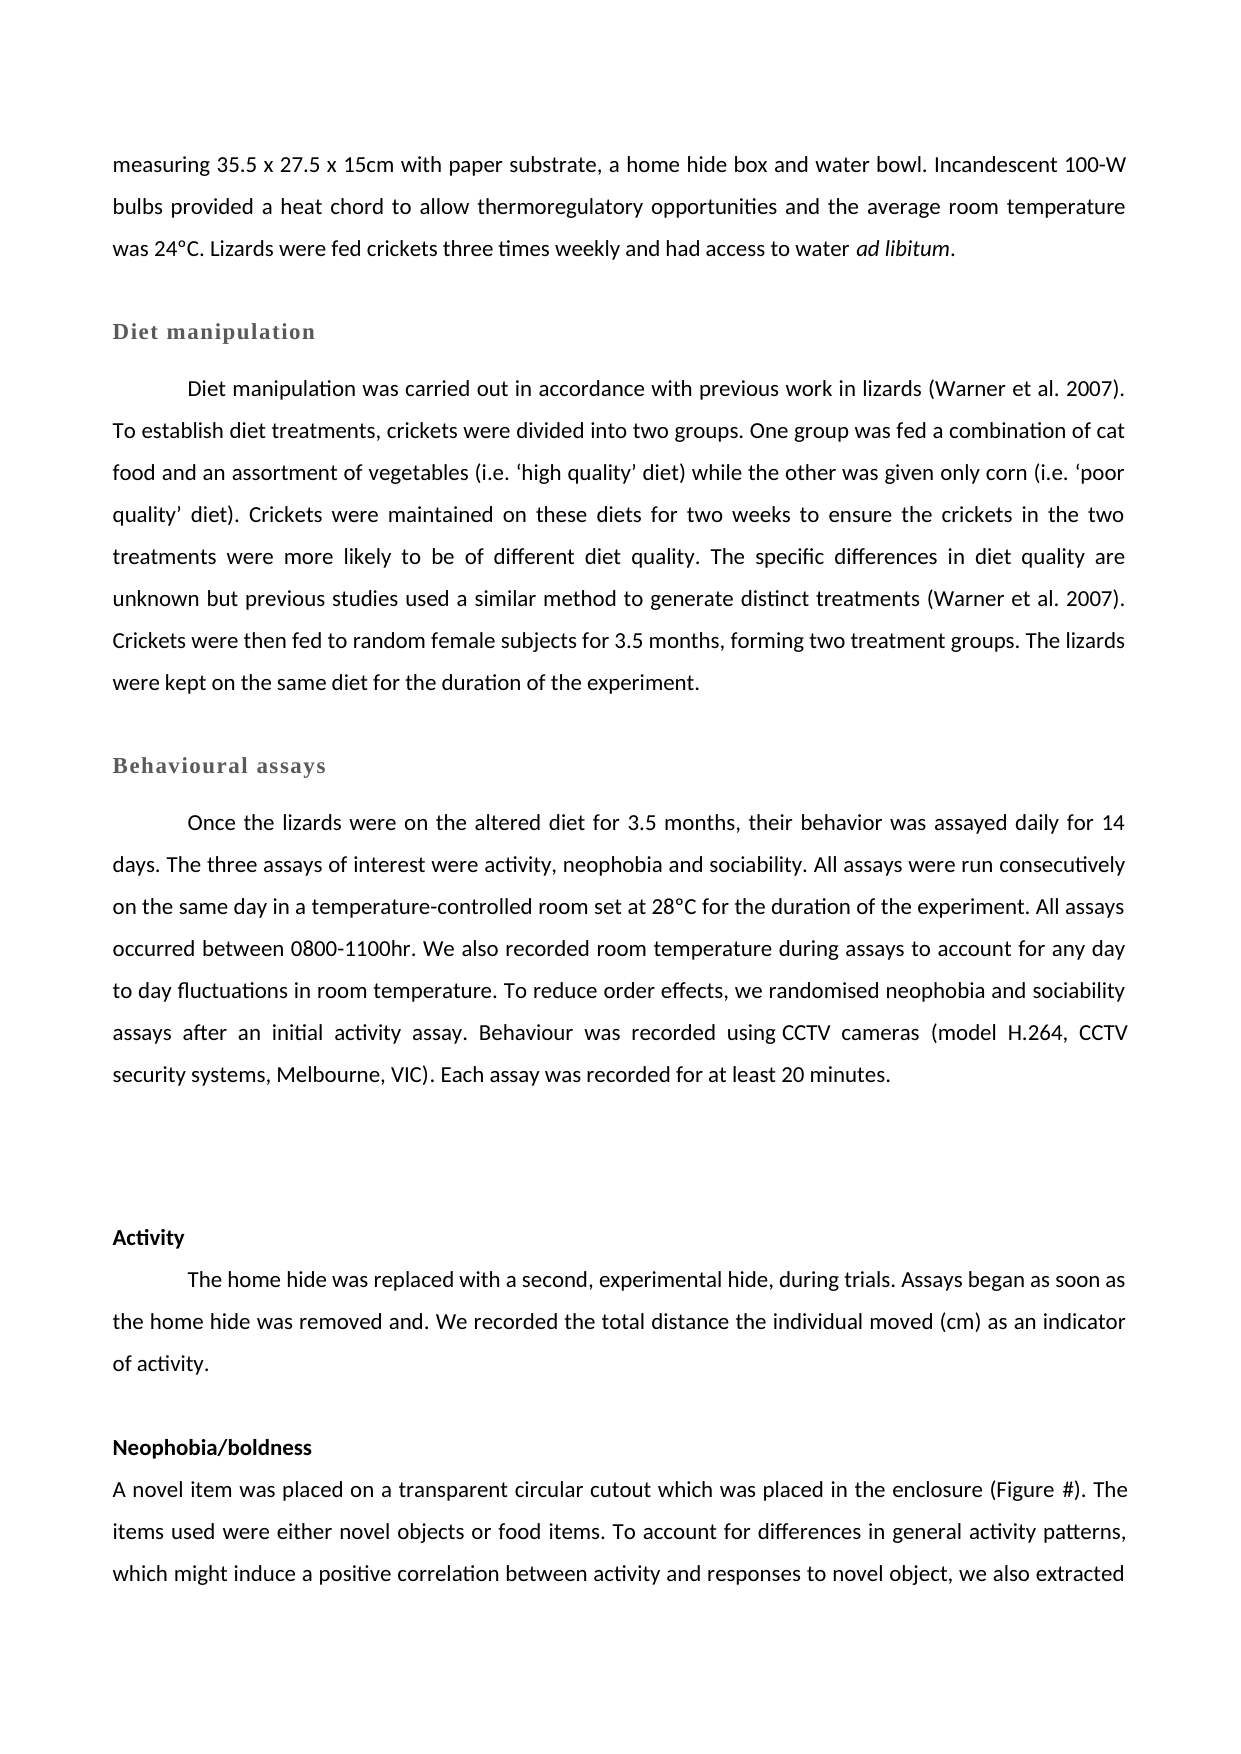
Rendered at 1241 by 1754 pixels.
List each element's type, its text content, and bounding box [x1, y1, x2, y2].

subtitle Diet manipulation [112, 318, 1128, 344]
subtitle Behavioural assays [112, 752, 1128, 778]
text Diet manipulation was carried out in accordance with previous work in lizards (Warner et al. 2007). To establish diet treatments, crickets were divided into two groups. One group was fed a combination of cat food and an assortment of vegetables (i.e. ‘high quality’ diet) while the other was given only corn (i.e. ‘poor quality’ diet). Crickets were maintained on these diets for two weeks to ensure the crickets in the two treatments were more likely to be of different diet quality. The specific differences in diet quality are unknown but previous studies used a similar method to generate distinct treatments (Warner et al. 2007). Crickets were then fed to random female subjects for 3.5 months, forming two treatment groups. The lizards were kept on the same diet for the duration of the experiment. [112, 374, 1128, 696]
text Activity [112, 1223, 1128, 1251]
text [112, 1475, 1128, 1587]
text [112, 150, 1128, 262]
text Once the lizards were on the altered diet for 3.5 months, their behavior was assayed daily for 14 days. The three assays of interest were activity, neophobia and sociability. All assays were run consecutively on the same day in a temperature-controlled room set at 28ºC for the duration of the experiment. All assays occurred between 0800-1100hr. We also recorded room temperature during assays to account for any day to day fluctuations in room temperature. To reduce order effects, we randomised neophobia and sociability assays after an initial activity assay. Behaviour was recorded using CCTV cameras (model H.264, CCTV security systems, Melbourne, VIC). Each assay was recorded for at least 20 minutes. [112, 808, 1128, 1088]
text Neophobia/boldness [112, 1433, 1128, 1461]
text The home hide was replaced with a second, experimental hide, during trials. Assays began as soon as the home hide was removed and. We recorded the total distance the individual moved (cm) as an indicator of activity. [112, 1265, 1128, 1377]
